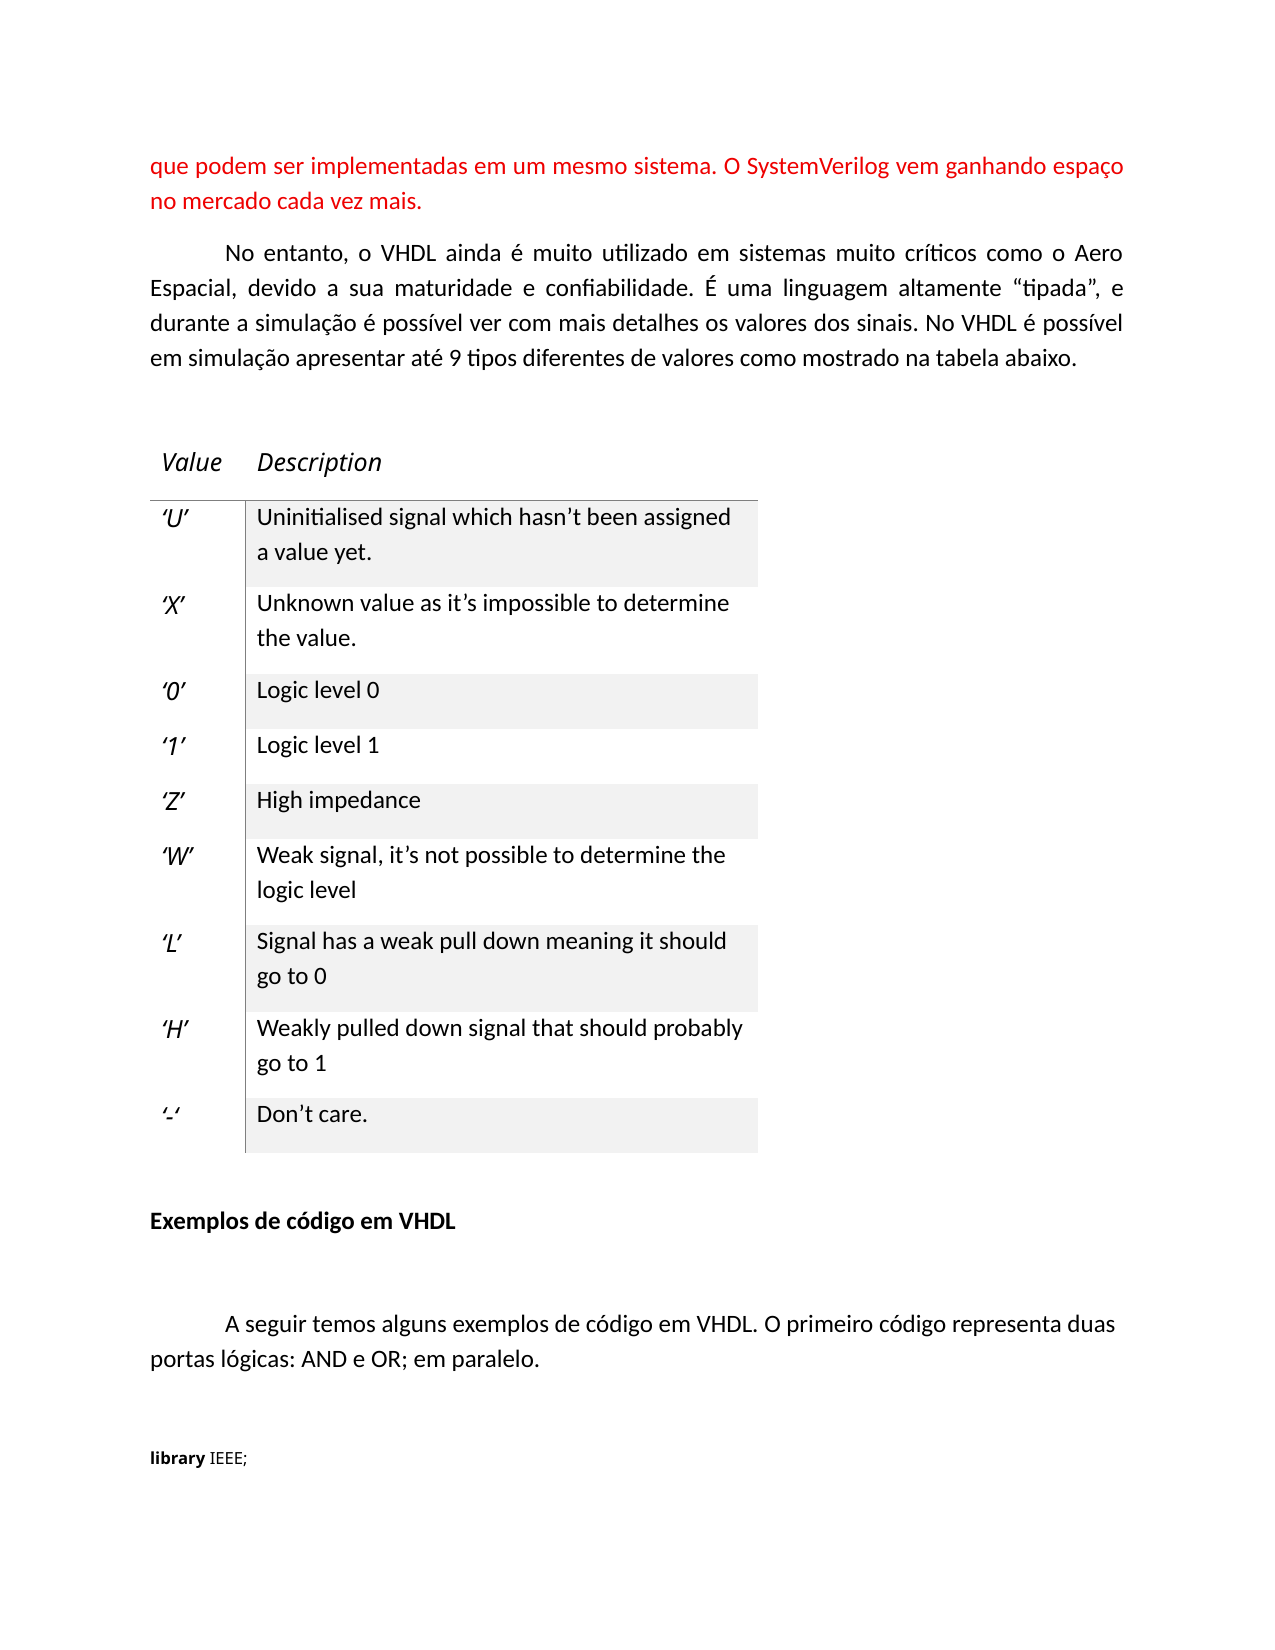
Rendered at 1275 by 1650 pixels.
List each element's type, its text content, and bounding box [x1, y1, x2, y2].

table_cell Weakly pulled down signal that should probably go to 1 [246, 1012, 758, 1098]
table_cell ‘Z’ [150, 784, 245, 839]
text Exemplos de código em VHDL [150, 1205, 1125, 1236]
table_cell Uninitialised signal which hasn’t been assigned a value yet. [246, 501, 758, 587]
table_cell Signal has a weak pull down meaning it should go to 0 [246, 925, 758, 1012]
text A seguir temos alguns exemplos de código em VHDL. O primeiro código representa duas portas lógicas: AND e OR; em paralelo. [150, 1308, 1125, 1374]
text library IEEE; [150, 1447, 1125, 1469]
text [150, 150, 1125, 216]
table_cell Logic level 0 [246, 674, 758, 729]
table_cell ‘1’ [150, 729, 245, 784]
table_cell ‘X’ [150, 588, 245, 674]
table_cell High impedance [246, 784, 758, 839]
table_cell Unknown value as it’s impossible to determine the value. [246, 588, 758, 674]
table_cell ‘W’ [150, 839, 245, 925]
table_cell ‘0’ [150, 674, 245, 729]
table_cell Logic level 1 [246, 729, 758, 784]
table_cell Weak signal, it’s not possible to determine the logic level [246, 839, 758, 925]
table_cell Don’t care. [246, 1098, 758, 1153]
table_cell ‘L’ [150, 925, 245, 1012]
table_cell ‘U’ [150, 501, 245, 587]
table_header Value [150, 445, 245, 500]
table_cell ‘-‘ [150, 1098, 245, 1153]
text No entanto, o VHDL ainda é muito utilizado em sistemas muito críticos como o Aero Espacial, devido a sua maturidade e confiabilidade. É uma linguagem altamente “tipada”, e durante a simulação é possível ver com mais detalhes os valores dos sinais. No VHDL é possível em simulação apresentar até 9 tipos diferentes de valores como mostrado na tabela abaixo. [150, 237, 1125, 372]
table_header Description [245, 445, 758, 500]
table_cell ‘H’ [150, 1012, 245, 1098]
